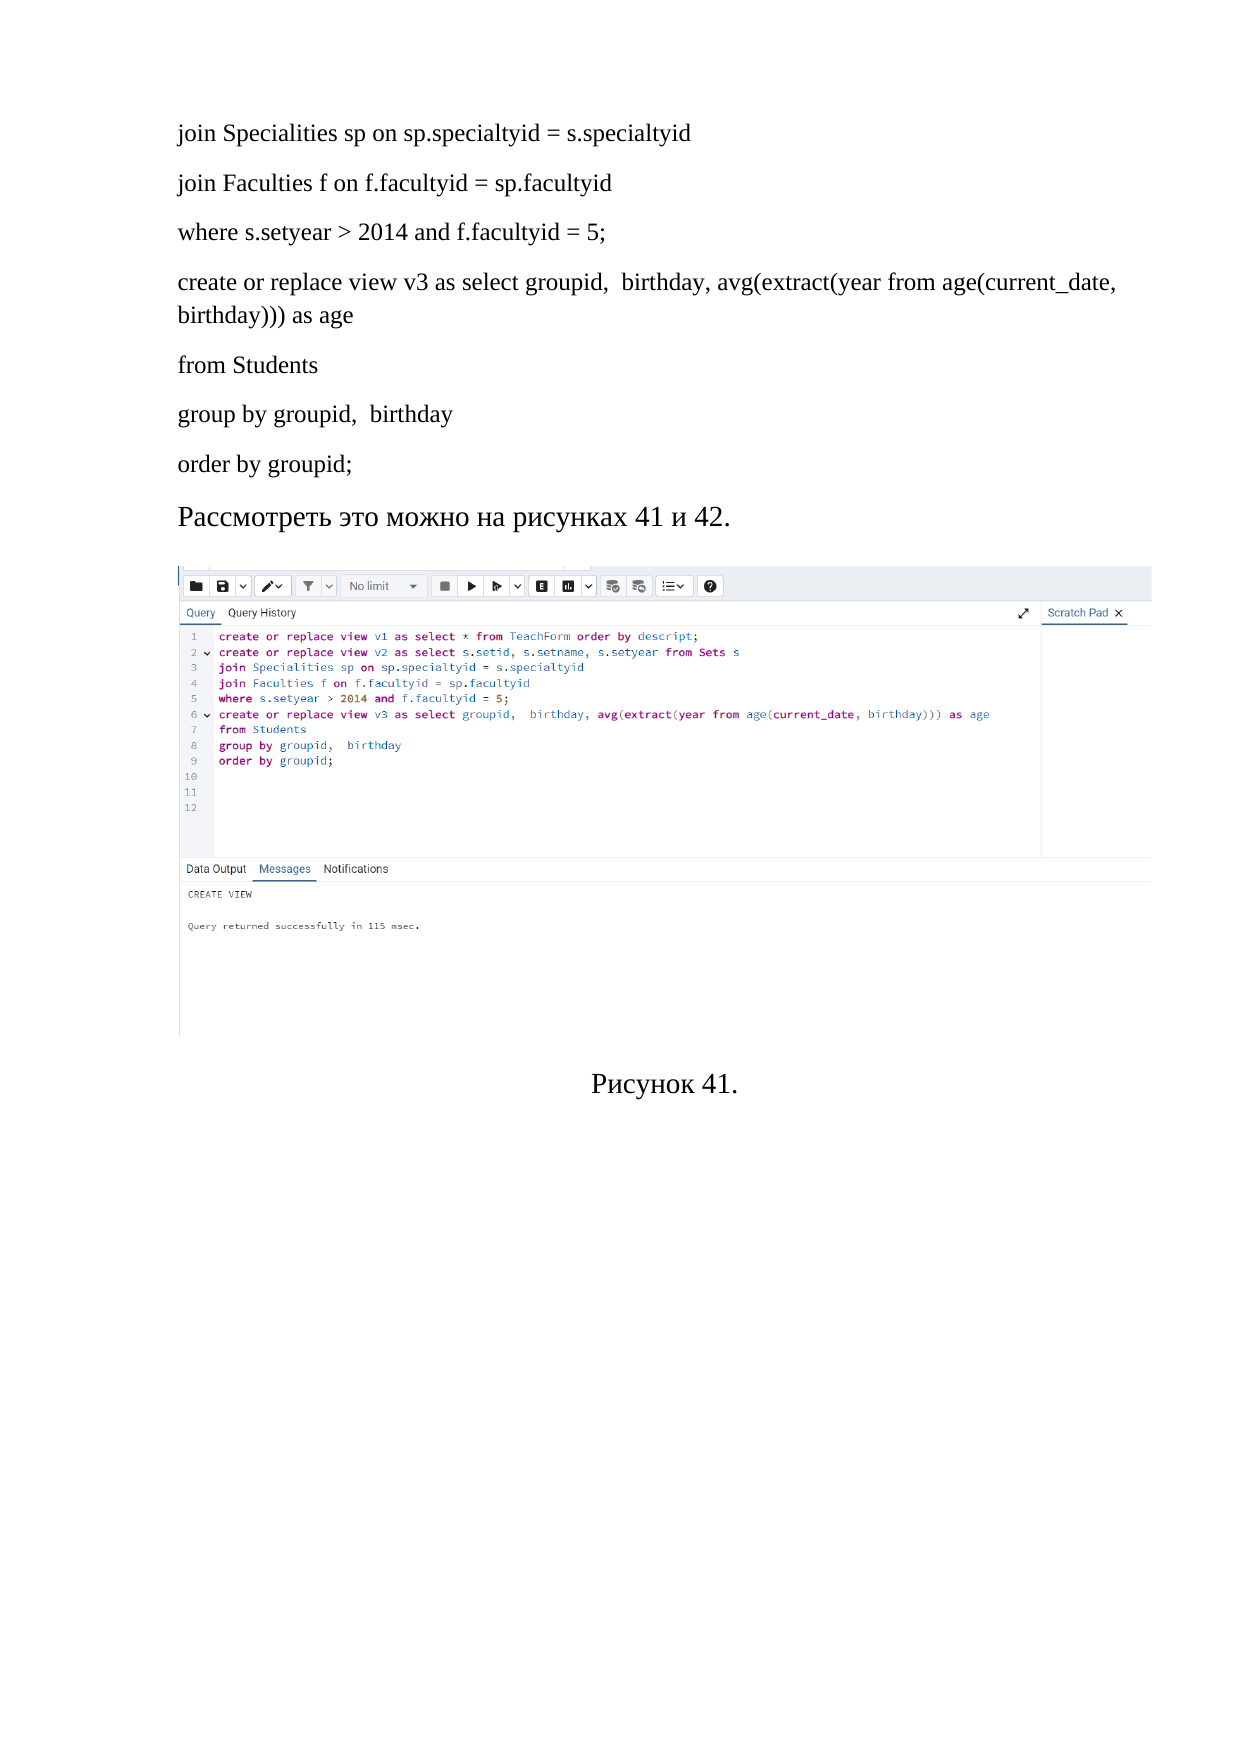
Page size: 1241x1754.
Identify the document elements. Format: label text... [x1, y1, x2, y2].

text from Students [177, 350, 1152, 379]
text join Specialities sp on sp.specialtyid = s.specialtyid [177, 118, 1152, 147]
text order by groupid; [177, 449, 1152, 478]
text Рисунок 41. [177, 1066, 1152, 1100]
text group by groupid, birthday [177, 399, 1152, 428]
picture [177, 566, 1152, 1036]
text create or replace view v3 as select groupid, birthday, avg(extract(year from age(current_date, birthday))) as age [177, 267, 1152, 329]
text where s.setyear > 2014 and f.facultyid = 5; [177, 217, 1152, 246]
text join Faculties f on f.facultyid = sp.facultyid [177, 168, 1152, 197]
text Рассмотреть это можно на рисунках 41 и 42. [177, 499, 1152, 532]
